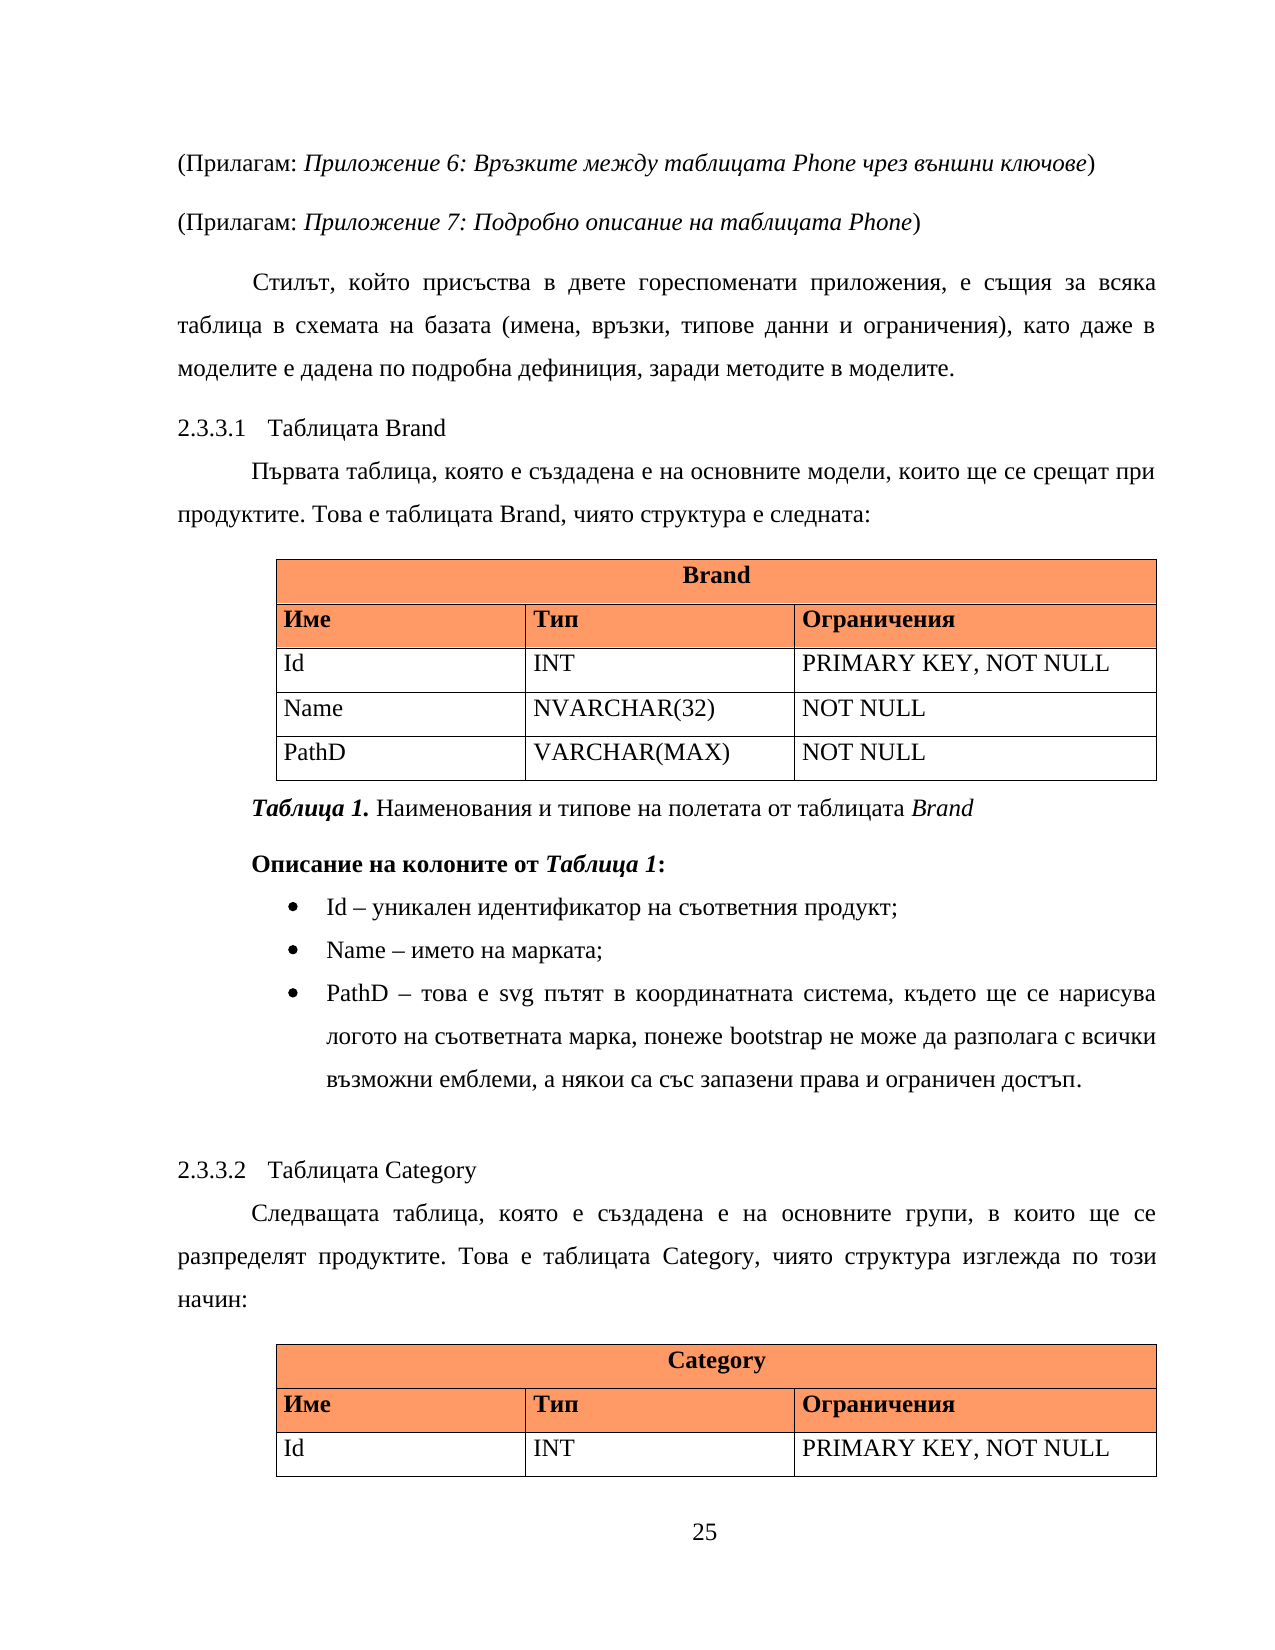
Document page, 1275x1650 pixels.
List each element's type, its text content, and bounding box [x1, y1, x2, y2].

text Стилът, който присъства в двете гореспоменати приложения, е същия за всяка таблица в схемата на базата (имена, връзки, типове данни и ограничения), като даже в моделите е дадена по подробна дефиниция, заради методите в моделите. [177, 267, 1157, 382]
table_cell Name [277, 693, 525, 736]
text Първата таблица, която е създадена е на основните модели, които ще се срещат при продуктите. Това е таблицата Brand, чиято структура е следната: [177, 456, 1157, 528]
table_cell PRIMARY KEY, NOT NULL [795, 649, 1156, 692]
table_cell Име [277, 1389, 525, 1432]
subtitle Таблицата Brand [177, 413, 1157, 442]
list Name – името на марката; [288, 935, 1157, 964]
table_header Category [277, 1345, 1156, 1388]
table_cell NOT NULL [795, 693, 1156, 736]
text (Прилагам: Приложение 7: Подробно описание на таблицата Phone) [177, 207, 1157, 236]
table_cell INT [526, 1433, 794, 1476]
table_cell Име [277, 605, 525, 647]
text (Прилагам: Приложение 6: Връзките между таблицата Phone чрез външни ключове) [177, 148, 1157, 176]
table_cell PathD [277, 737, 525, 780]
table_cell Тип [526, 1389, 794, 1432]
text Таблица 1. Наименования и типове на полетата от таблицата Brand [177, 793, 1157, 822]
table_cell VARCHAR(MAX) [526, 737, 794, 780]
table_cell NOT NULL [795, 737, 1156, 780]
table_cell PRIMARY KEY, NOT NULL [795, 1433, 1156, 1476]
list PathD – това е svg пътят в координатната система, където ще се нарисува логото на съответната марка, понеже bootstrap не може да разполага с всички възможни емблеми, а някои са със запазени права и ограничен достъп. [288, 978, 1157, 1093]
text Следващата таблица, която е създадена е на основните групи, в които ще се разпределят продуктите. Това е таблицата Category, чиято структура изглежда по този начин: [177, 1198, 1157, 1313]
table_cell Ограничения [795, 1389, 1156, 1432]
list Id – уникален идентификатор на съответния продукт; [288, 892, 1157, 921]
table_cell Тип [526, 605, 794, 647]
table_cell Id [277, 649, 525, 692]
table_cell NVARCHAR(32) [526, 693, 794, 736]
table_header Brand [277, 560, 1156, 603]
subtitle Таблицата Category [177, 1155, 1157, 1184]
table_cell INT [526, 649, 794, 692]
table_cell Ограничения [795, 605, 1156, 647]
table_cell Id [277, 1433, 525, 1476]
text Описание на колоните от Таблица 1: [177, 849, 1157, 878]
